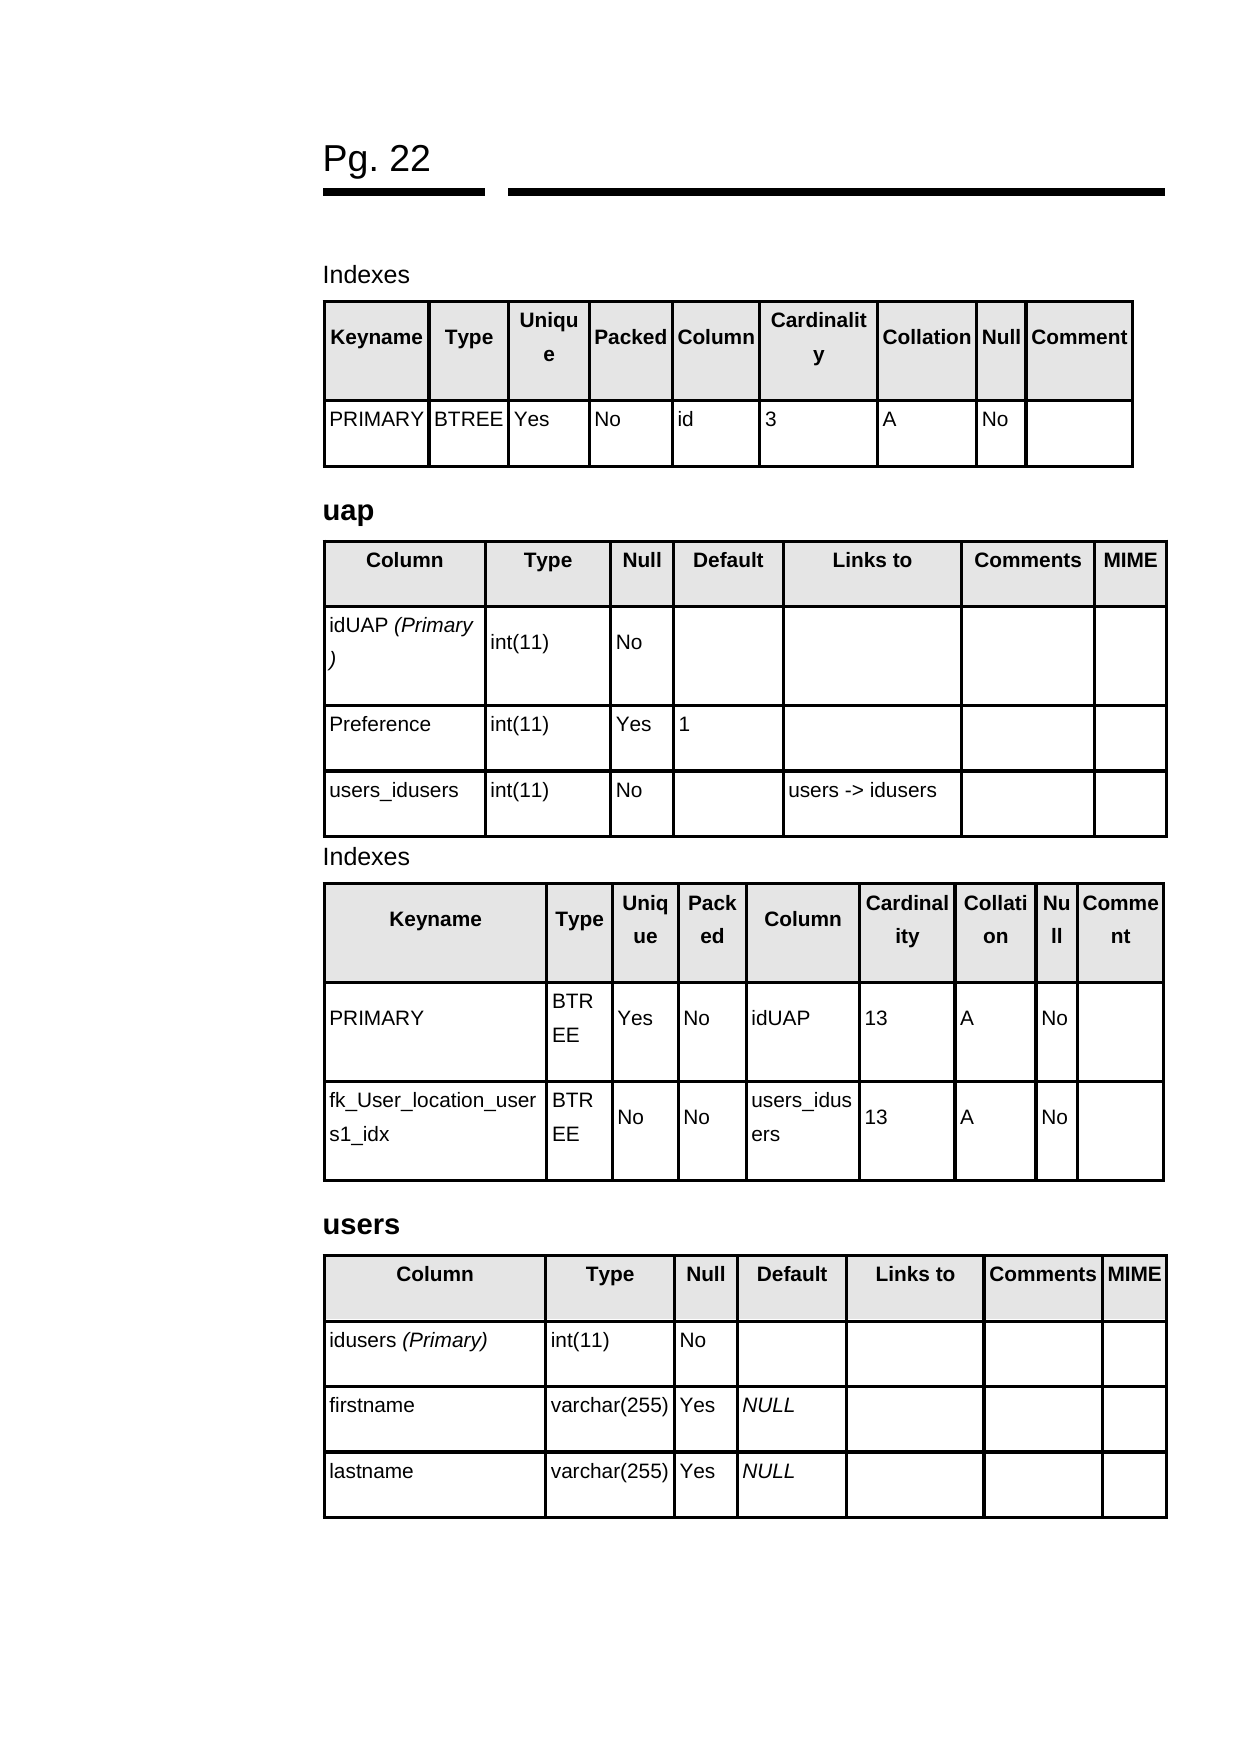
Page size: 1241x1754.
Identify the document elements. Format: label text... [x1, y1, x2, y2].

table_cell [986, 1323, 1101, 1385]
table_cell [1104, 1454, 1165, 1516]
table_cell No [680, 984, 745, 1080]
table_header Default [675, 543, 782, 605]
table_header Packed [680, 885, 745, 981]
table_cell [785, 707, 960, 769]
subtitle Indexes [322, 842, 1165, 871]
table_header Column [748, 885, 858, 981]
table_header Column [326, 543, 484, 605]
table_cell Yes [676, 1388, 736, 1450]
table_header Column [326, 1257, 544, 1319]
table_cell NULL [739, 1388, 845, 1450]
table_cell 13 [861, 1083, 953, 1179]
table_cell PRIMARY [326, 984, 545, 1080]
table_cell No [612, 773, 672, 835]
table_cell [986, 1388, 1101, 1450]
table_header Default [739, 1257, 845, 1319]
table_cell 1 [675, 707, 782, 769]
table_cell id [674, 402, 758, 464]
table_cell Preference [326, 707, 484, 769]
table_cell varchar(255) [547, 1454, 673, 1516]
table_header Collation [879, 303, 975, 399]
table_cell A [957, 984, 1034, 1080]
table_cell [848, 1323, 982, 1385]
table_cell [1096, 608, 1165, 704]
table_header Null [612, 543, 672, 605]
table_cell int(11) [487, 608, 609, 704]
table_cell [1104, 1323, 1165, 1385]
table_cell [986, 1454, 1101, 1516]
table_header Type [548, 885, 611, 981]
table_header Type [431, 303, 507, 399]
table_cell A [957, 1083, 1034, 1179]
table_header Keyname [326, 885, 545, 981]
table_cell A [879, 402, 975, 464]
table_cell Yes [676, 1454, 736, 1516]
table_header Column [674, 303, 758, 399]
table_cell [848, 1388, 982, 1450]
table_cell varchar(255) [547, 1388, 673, 1450]
table_cell users -> idusers [785, 773, 960, 835]
table_cell Yes [510, 402, 588, 464]
table_cell users_idusers [748, 1083, 858, 1179]
table_cell idusers (Primary) [326, 1323, 544, 1385]
table_cell BTREE [548, 1083, 611, 1179]
table_cell No [591, 402, 671, 464]
table_cell [785, 608, 960, 704]
table_header Null [676, 1257, 736, 1319]
table_cell [675, 773, 782, 835]
table_cell No [1038, 1083, 1076, 1179]
table_header Comments [963, 543, 1093, 605]
table_header Collation [957, 885, 1034, 981]
table_header Links to [785, 543, 960, 605]
table_cell [739, 1323, 845, 1385]
table_header Cardinality [861, 885, 953, 981]
table_cell [963, 608, 1093, 704]
table_header Packed [591, 303, 671, 399]
table_cell [1079, 1083, 1162, 1179]
table_cell [1104, 1388, 1165, 1450]
table_cell No [614, 1083, 677, 1179]
table_header MIME [1104, 1257, 1165, 1319]
table_cell 3 [761, 402, 876, 464]
table_header Type [487, 543, 609, 605]
subtitle uap [322, 493, 1165, 526]
table_header Unique [510, 303, 588, 399]
table_header Null [978, 303, 1024, 399]
table_cell [675, 608, 782, 704]
table_header Links to [848, 1257, 982, 1319]
table_header MIME [1096, 543, 1165, 605]
table_header Comment [1028, 303, 1131, 399]
table_cell BTREE [431, 402, 507, 464]
table_cell No [978, 402, 1024, 464]
table_cell Yes [612, 707, 672, 769]
table_cell NULL [739, 1454, 845, 1516]
table_cell idUAP [748, 984, 858, 1080]
table_cell 13 [861, 984, 953, 1080]
table_header Cardinality [761, 303, 876, 399]
table_cell [1096, 773, 1165, 835]
table_cell No [680, 1083, 745, 1179]
subtitle Indexes [322, 260, 1165, 289]
table_cell [1079, 984, 1162, 1080]
table_cell [848, 1454, 982, 1516]
table_cell idUAP (Primary) [326, 608, 484, 704]
table_cell firstname [326, 1388, 544, 1450]
table_cell BTREE [548, 984, 611, 1080]
table_cell Yes [614, 984, 677, 1080]
table_cell No [1038, 984, 1076, 1080]
table_cell lastname [326, 1454, 544, 1516]
table_header Unique [614, 885, 677, 981]
subtitle users [322, 1207, 1165, 1241]
table_cell [1028, 402, 1131, 464]
table_cell [963, 773, 1093, 835]
table_header Comment [1079, 885, 1162, 981]
table_header Keyname [326, 303, 427, 399]
table_cell No [612, 608, 672, 704]
table_header Null [1038, 885, 1076, 981]
table_cell users_idusers [326, 773, 484, 835]
table_cell [963, 707, 1093, 769]
table_cell int(11) [487, 773, 609, 835]
table_cell No [676, 1323, 736, 1385]
table_cell int(11) [487, 707, 609, 769]
table_cell fk_User_location_users1_idx [326, 1083, 545, 1179]
table_cell int(11) [547, 1323, 673, 1385]
table_header Type [547, 1257, 673, 1319]
table_header Comments [986, 1257, 1101, 1319]
table_cell [1096, 707, 1165, 769]
table_cell PRIMARY [326, 402, 427, 464]
